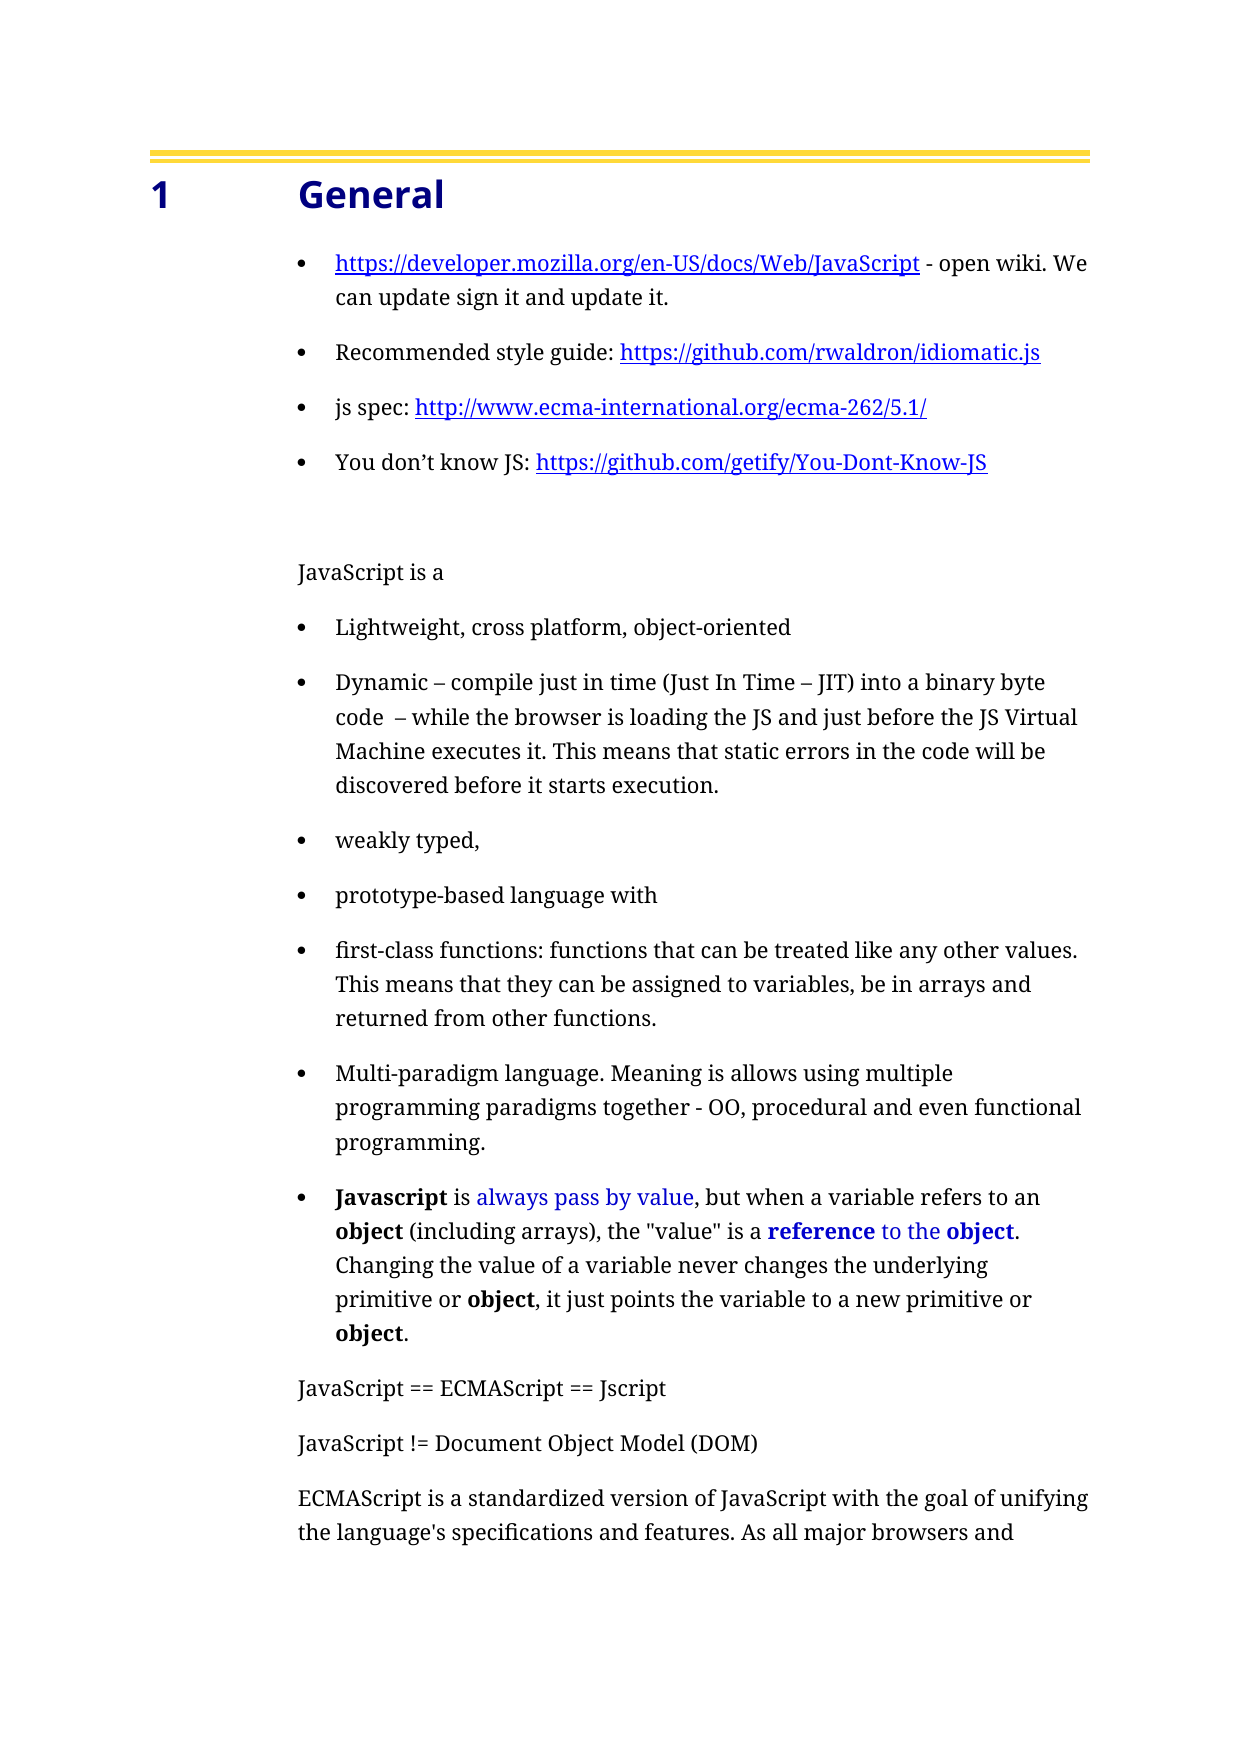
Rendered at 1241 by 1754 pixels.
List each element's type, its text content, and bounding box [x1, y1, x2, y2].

list prototype-based language with [298, 880, 1090, 910]
list js spec: http://www.ecma-international.org/ecma-262/5.1/ [298, 392, 1090, 422]
text JavaScript == ECMAScript == Jscript [298, 1373, 1090, 1403]
list https://developer.mozilla.org/en-US/docs/Web/JavaScript - open wiki. We can update sign it and update it. [298, 248, 1090, 312]
text JavaScript != Document Object Model (DOM) [298, 1428, 1090, 1458]
list You don’t know JS: https://github.com/getify/You-Dont-Know-JS [298, 447, 1090, 477]
list weakly typed, [298, 825, 1090, 855]
list Javascript is always pass by value, but when a variable refers to an object (including arrays), the "value" is a reference to the object. Changing the value of a variable never changes the underlying primitive or object, it just points the variable to a new primitive or object. [298, 1182, 1090, 1348]
list Recommended style guide: https://github.com/rwaldron/idiomatic.js [298, 337, 1090, 367]
list Multi-paradigm language. Meaning is allows using multiple programming paradigms together - OO, procedural and even functional programming. [298, 1058, 1090, 1156]
subtitle General [150, 163, 1090, 220]
text JavaScript is a [298, 557, 1090, 587]
list Dynamic – compile just in time (Just In Time – JIT) into a binary byte code – while the browser is loading the JS and just before the JS Virtual Machine executes it. This means that static errors in the code will be discovered before it starts execution. [298, 667, 1090, 800]
list Lightweight, cross platform, object-oriented [298, 612, 1090, 642]
list first-class functions: functions that can be treated like any other values. This means that they can be assigned to variables, be in arrays and returned from other functions. [298, 935, 1090, 1033]
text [298, 1483, 1090, 1547]
